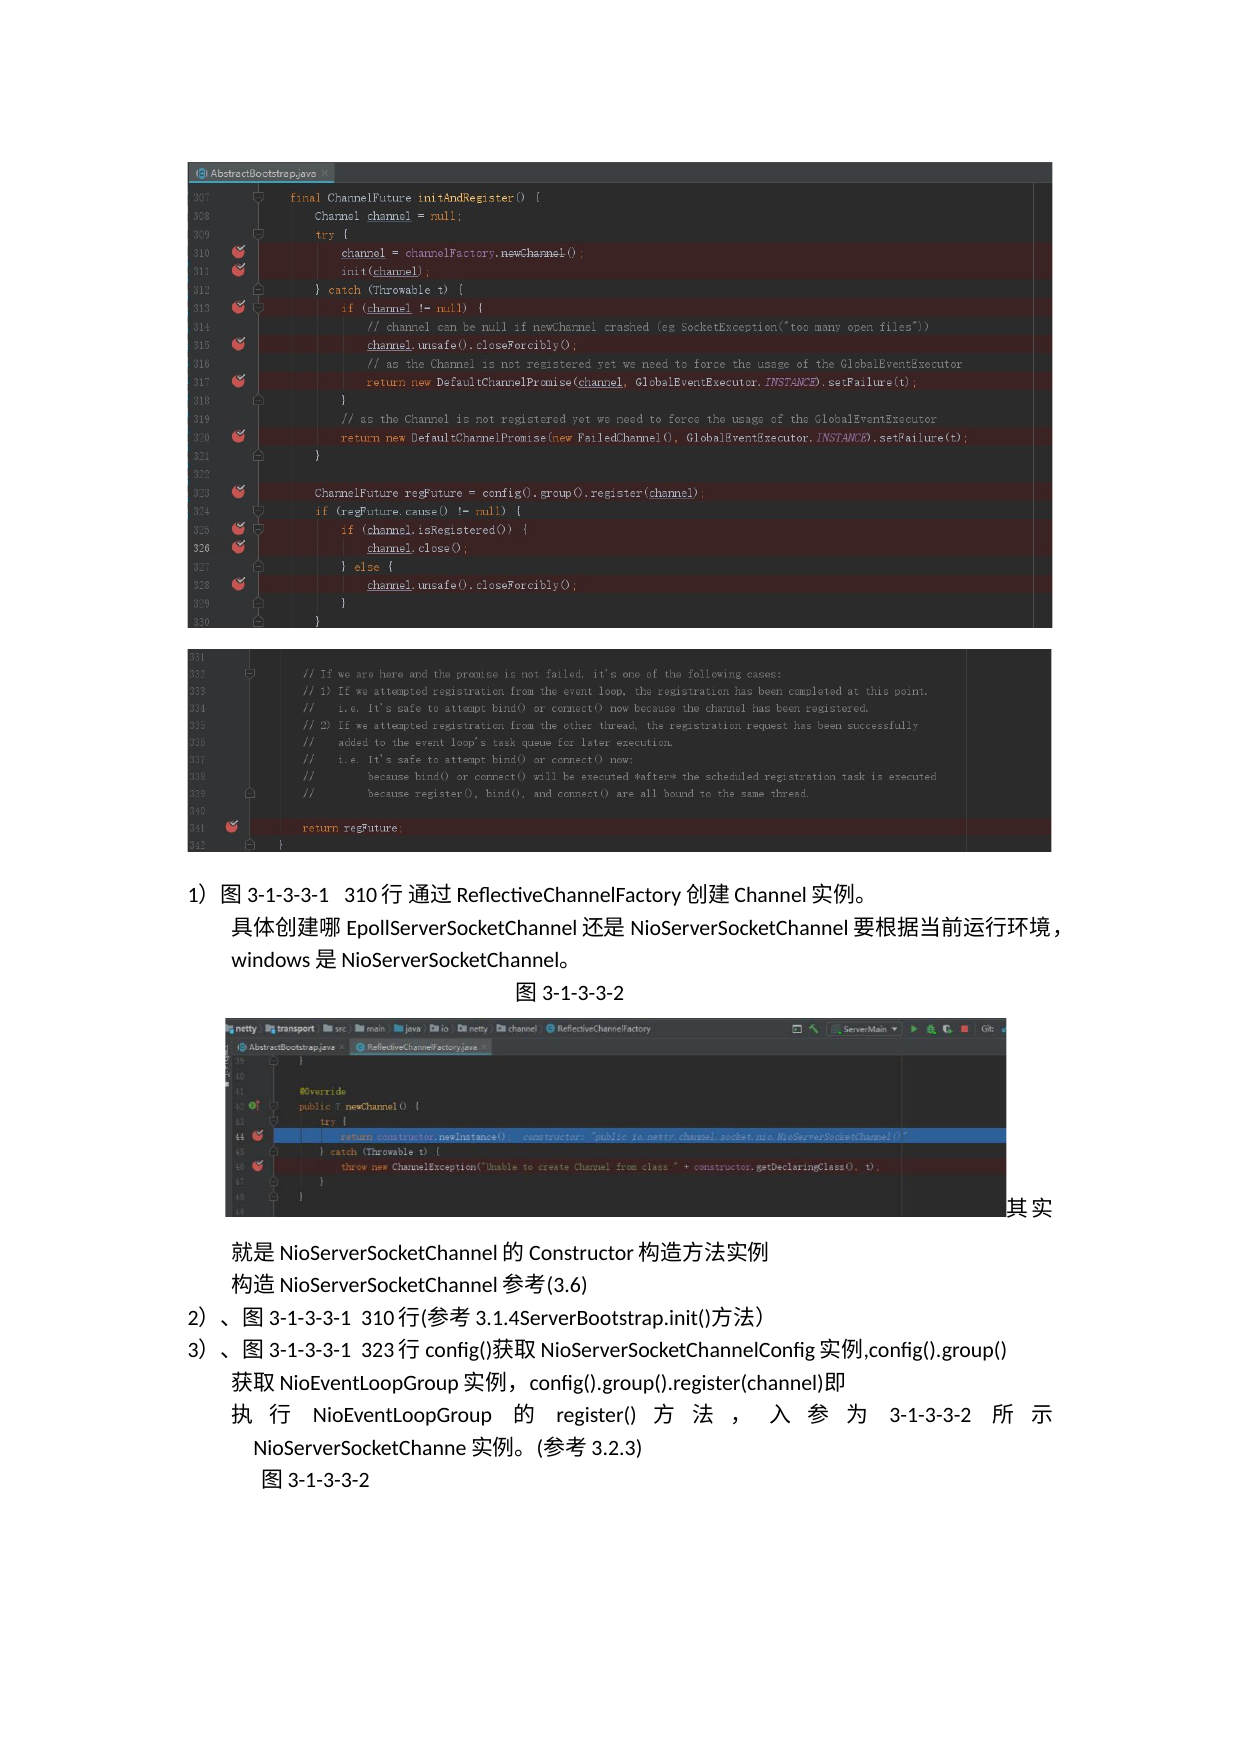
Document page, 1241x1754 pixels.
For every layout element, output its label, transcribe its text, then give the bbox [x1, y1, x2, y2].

text 1）图3-1-3-3-1 310行 通过ReflectiveChannelFactory 创建Channel实例。 [187, 877, 1053, 909]
text 构造NioServerSocketChannel 参考(3.6) [187, 1267, 1053, 1299]
text 3）、图3-1-3-3-1 323行 config()获取NioServerSocketChannelConfig实例,config().group() [187, 1332, 1053, 1364]
text 图3-1-3-3-2 [187, 1462, 1053, 1494]
text 获取NioEventLoopGroup 实例，config().group().register(channel)即 [187, 1364, 1053, 1397]
picture [187, 162, 1053, 628]
text 2）、图3-1-3-3-1 310行(参考3.1.4ServerBootstrap.init()方法） [187, 1299, 1053, 1332]
text 执行NioEventLoopGroup的register()方法，入参为3-1-3-3-2所示NioServerSocketChanne实例。(参考3.2.3) [231, 1397, 1053, 1462]
text 图3-1-3-3-2 [187, 974, 1053, 1007]
picture [187, 649, 1052, 852]
text 具体创建哪EpollServerSocketChannel还是NioServerSocketChannel 要根据当前运行环境，windows是NioServerSocketChannel。 [231, 909, 1053, 974]
picture [225, 1018, 1007, 1217]
